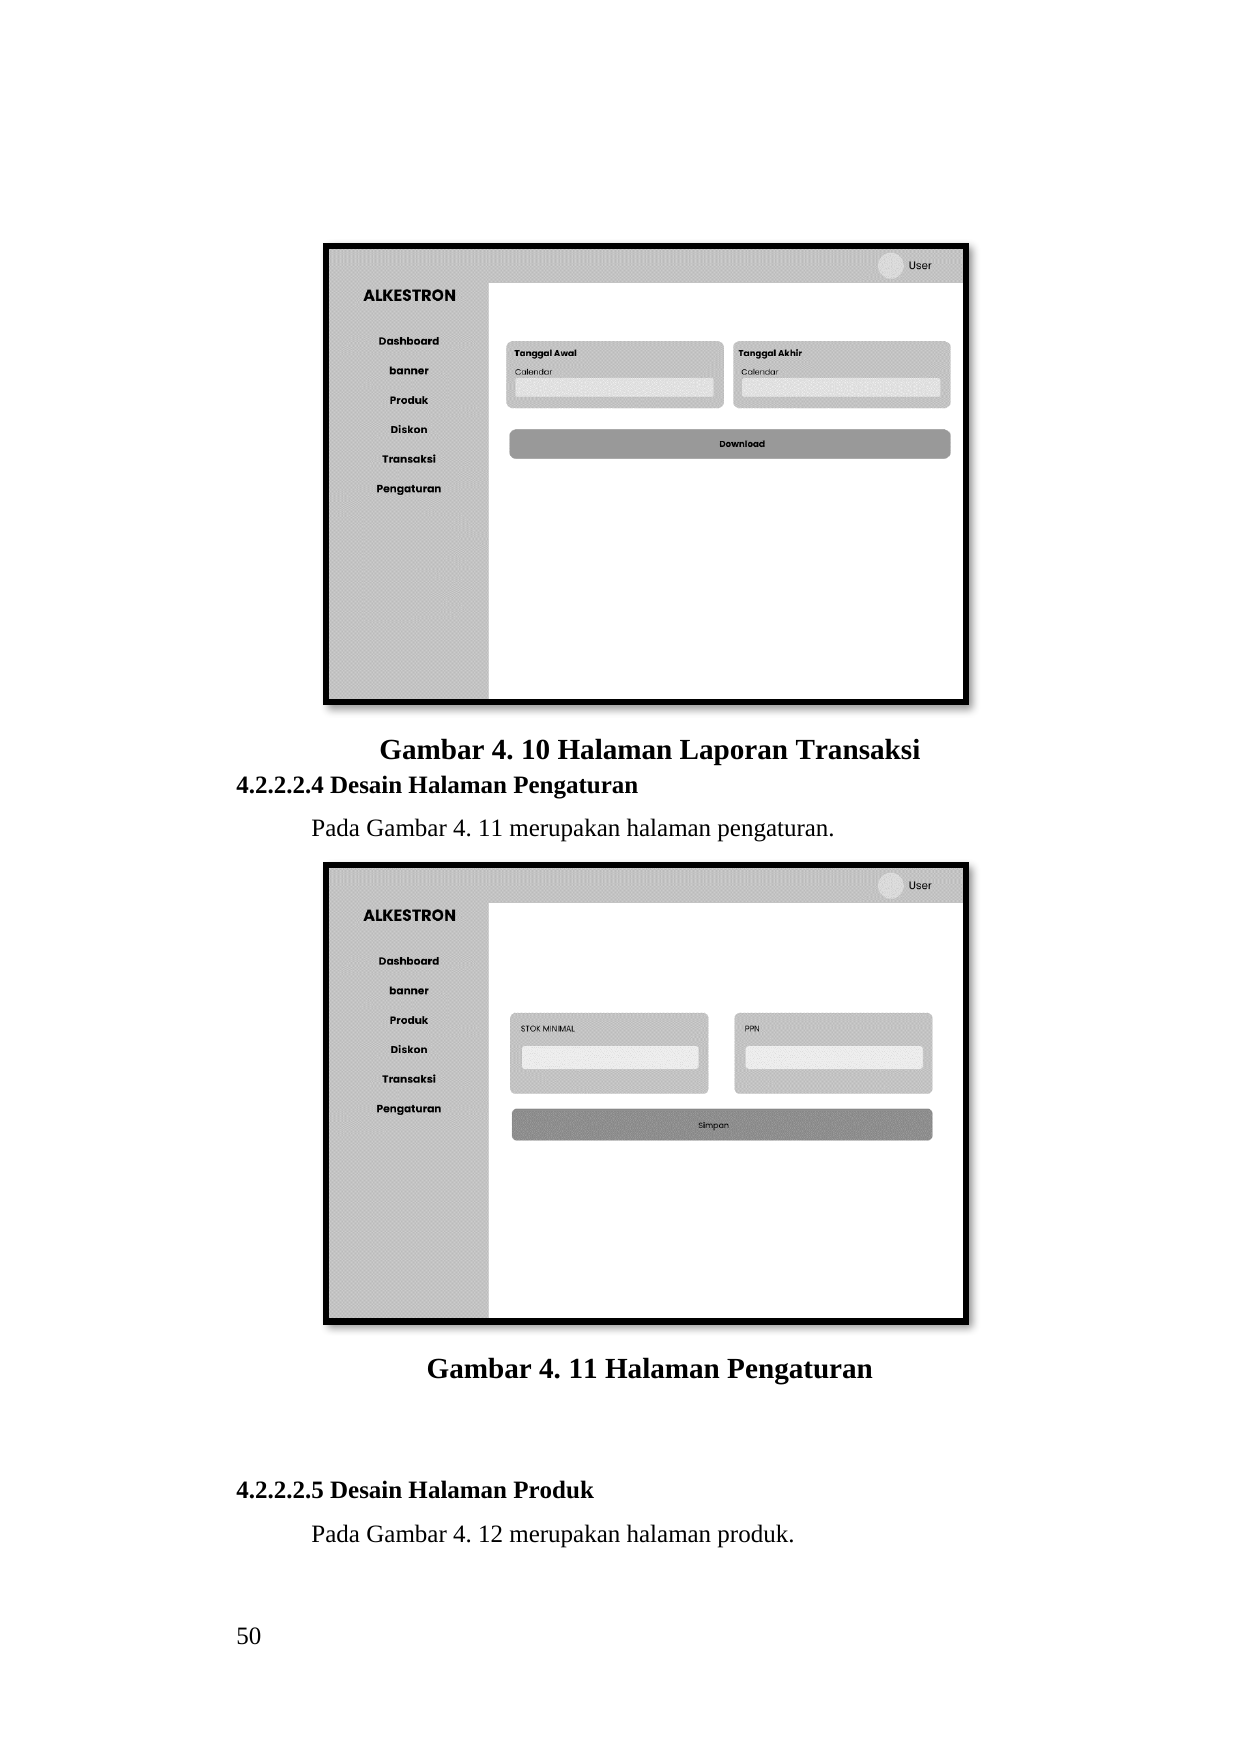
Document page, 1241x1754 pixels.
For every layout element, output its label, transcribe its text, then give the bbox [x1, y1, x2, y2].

subtitle 4.2.2.2.5 Desain Halaman Produk [236, 1476, 1063, 1504]
picture [329, 249, 963, 699]
picture [329, 868, 963, 1318]
text Pada Gambar 4. 12 merupakan halaman produk. [236, 1519, 1063, 1547]
text Pada Gambar 4. 11 merupakan halaman pengaturan. [236, 813, 1063, 842]
subtitle 4.2.2.2.4 Desain Halaman Pengaturan [236, 770, 1063, 798]
